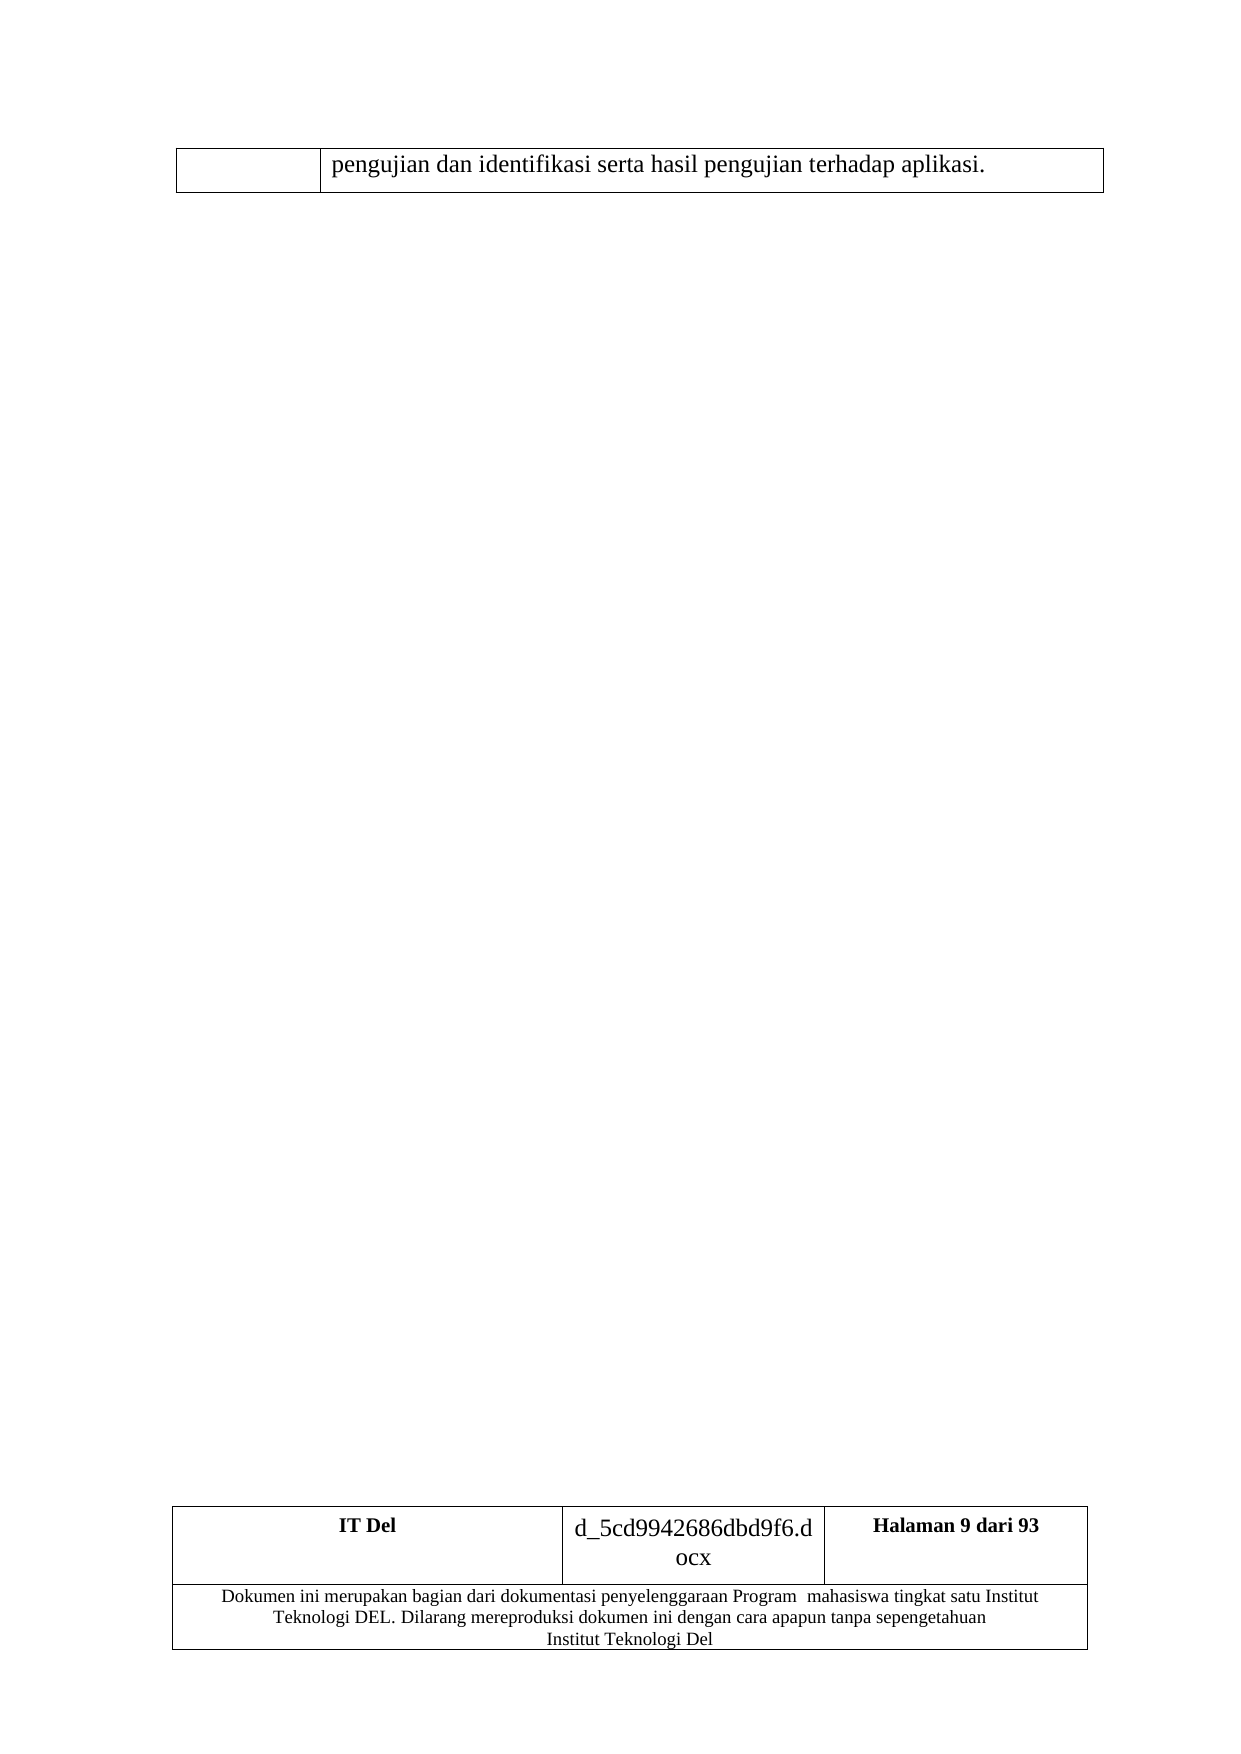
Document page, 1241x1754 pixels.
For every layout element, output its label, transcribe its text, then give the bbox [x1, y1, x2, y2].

table_cell Bab 7 [177, 149, 320, 192]
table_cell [321, 149, 1103, 192]
